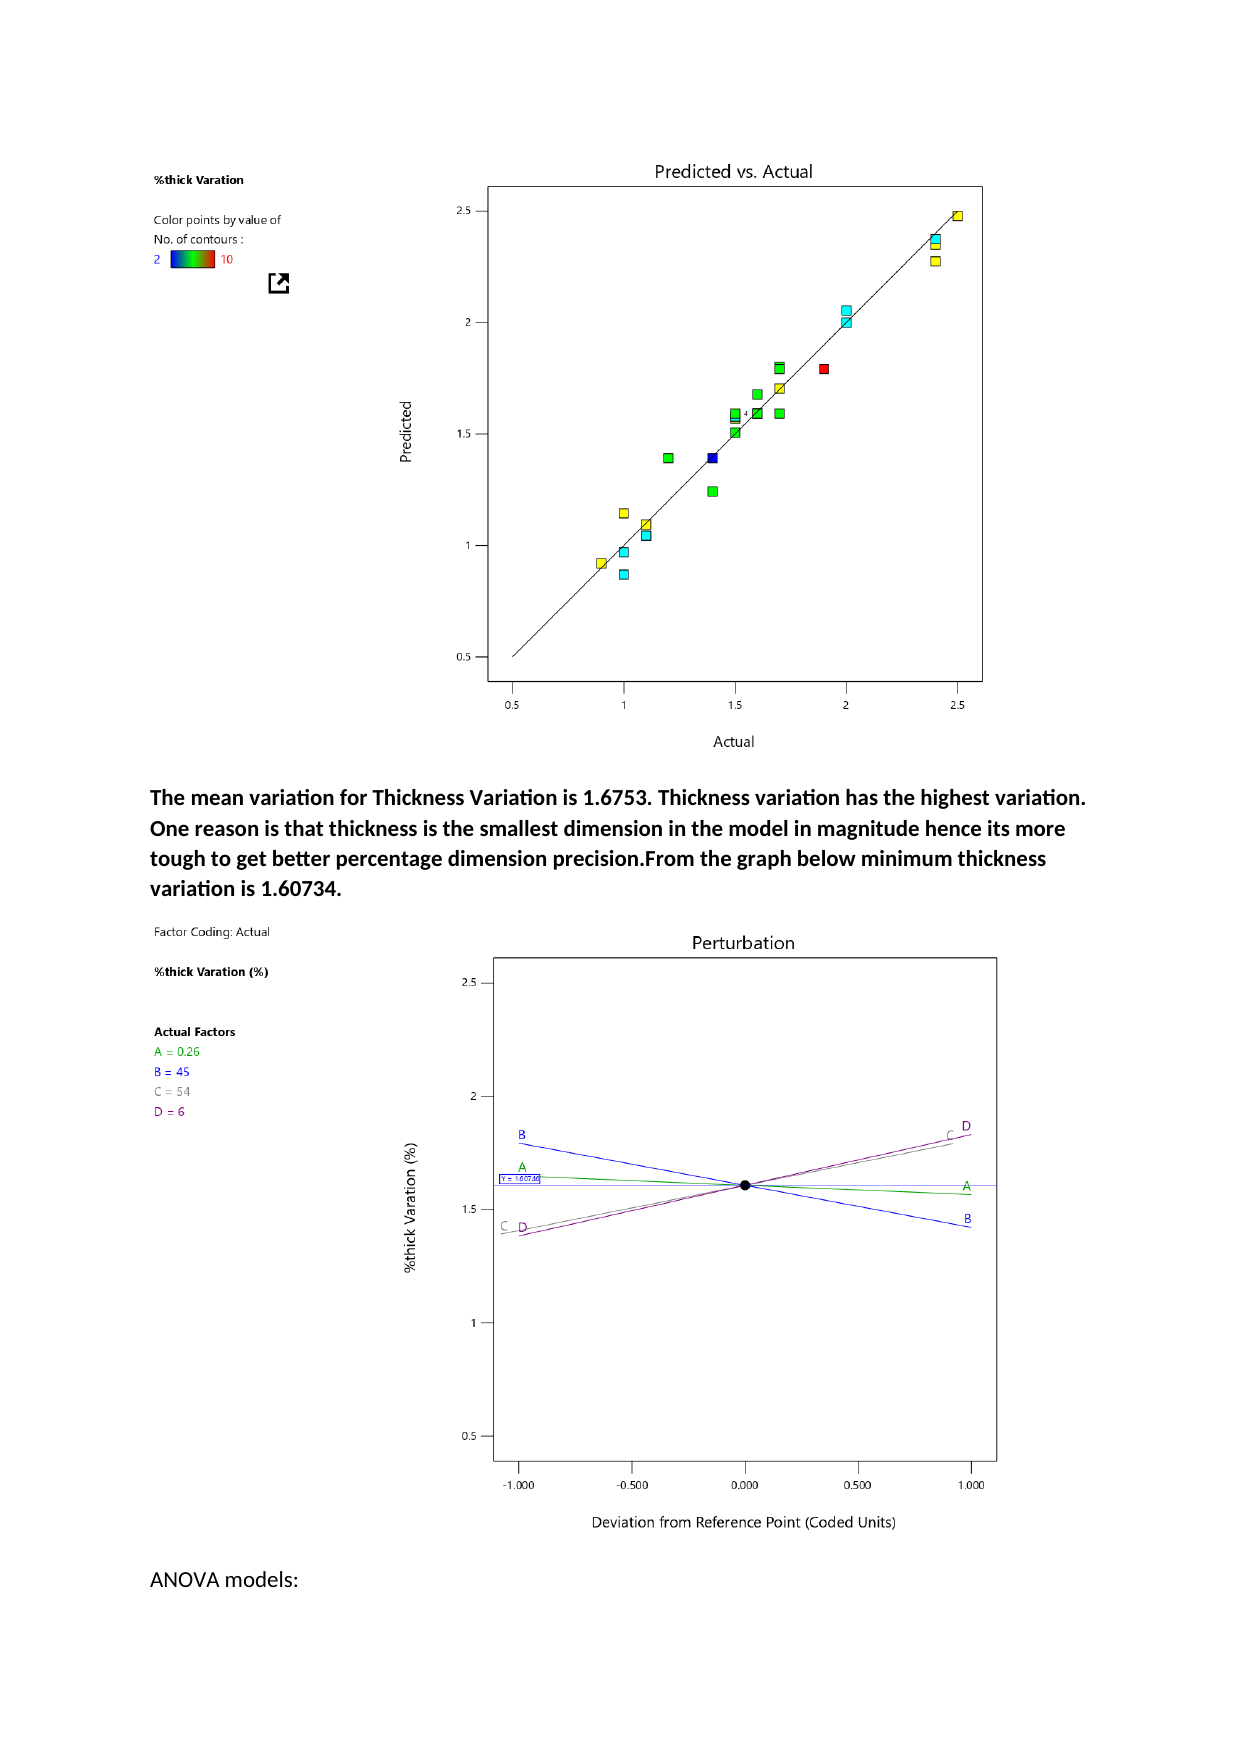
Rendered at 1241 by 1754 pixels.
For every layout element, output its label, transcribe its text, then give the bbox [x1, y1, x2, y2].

picture [150, 150, 1024, 765]
text ANOVA models: [150, 1565, 1090, 1593]
text The mean variation for Thickness Variation is 1.6753. Thickness variation has the highest variation. One reason is that thickness is the smallest dimension in the model in magnitude hence its more tough to get better percentage dimension precision.From the graph below minimum thickness variation is 1.60734. [150, 783, 1090, 902]
picture [150, 921, 1039, 1546]
